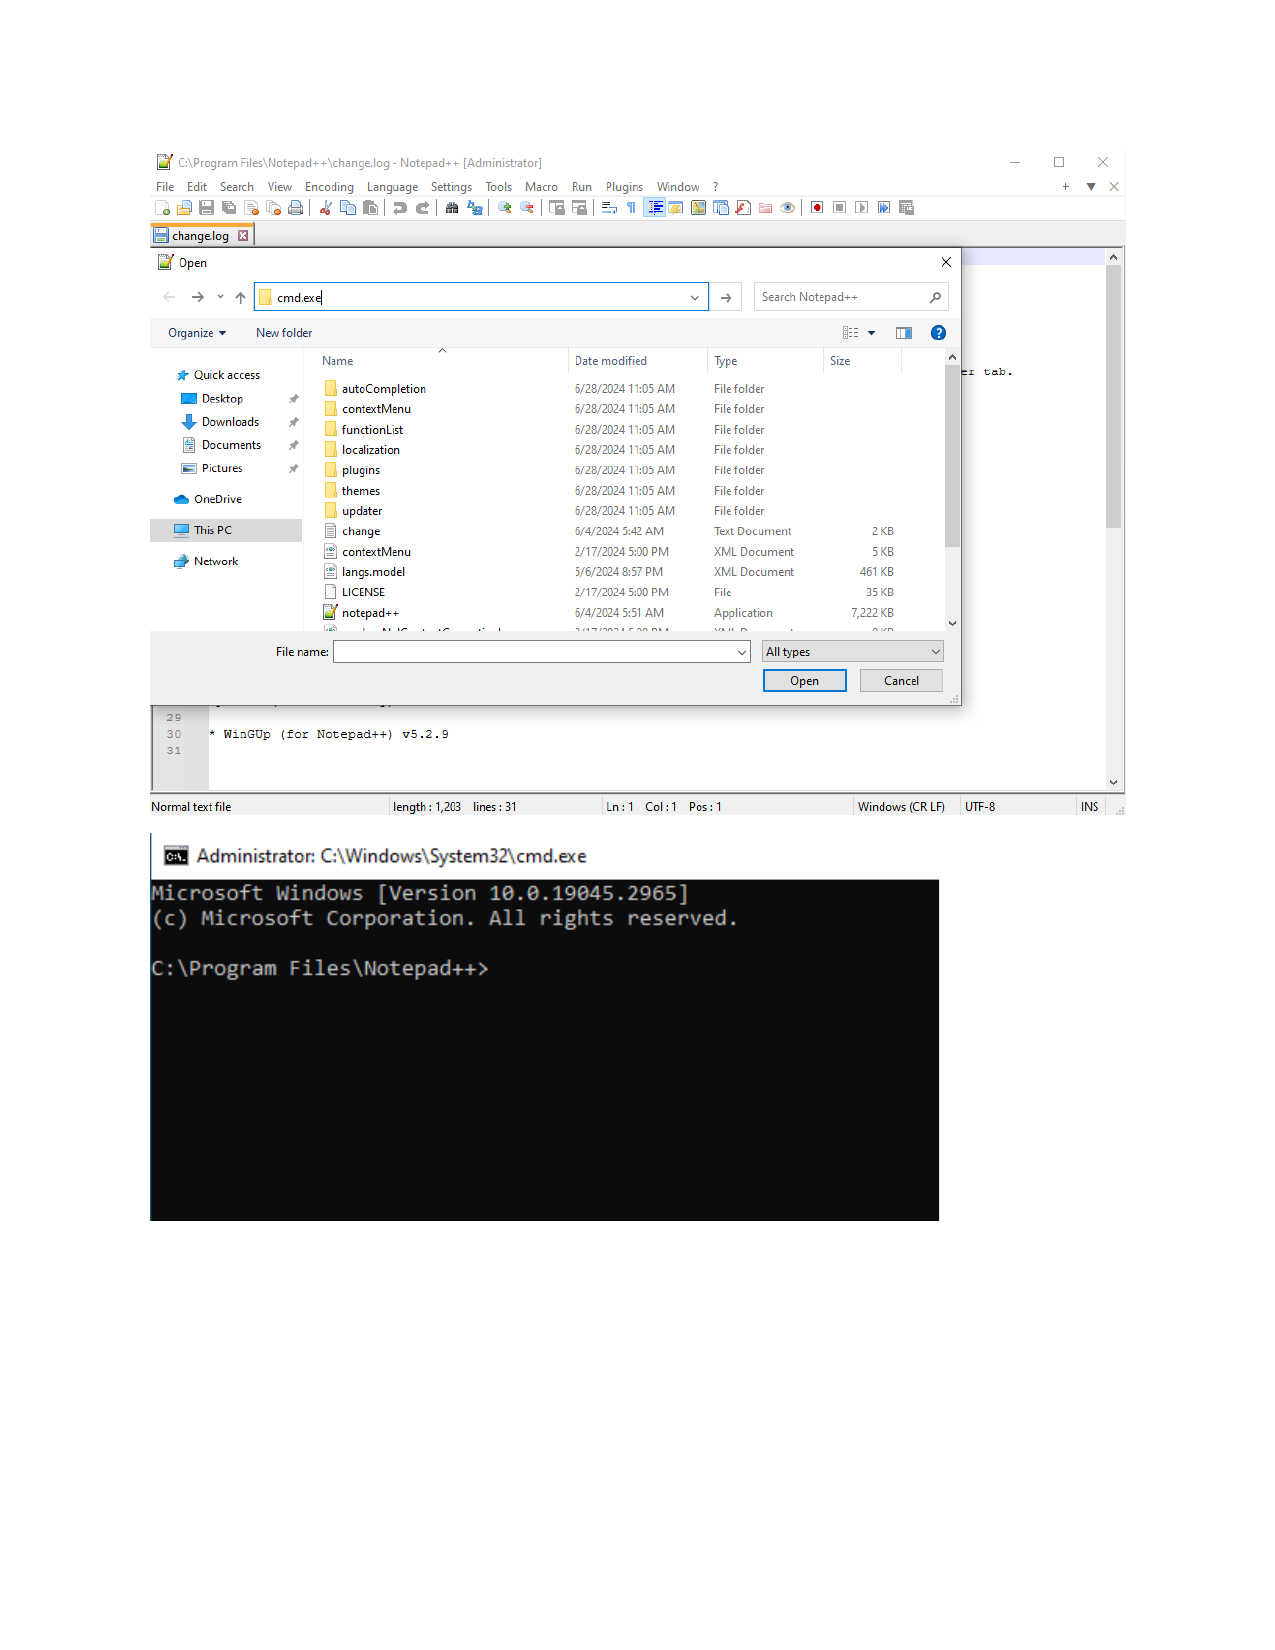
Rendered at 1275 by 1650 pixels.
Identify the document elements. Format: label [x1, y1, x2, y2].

picture [150, 833, 940, 1221]
picture [150, 150, 1125, 815]
